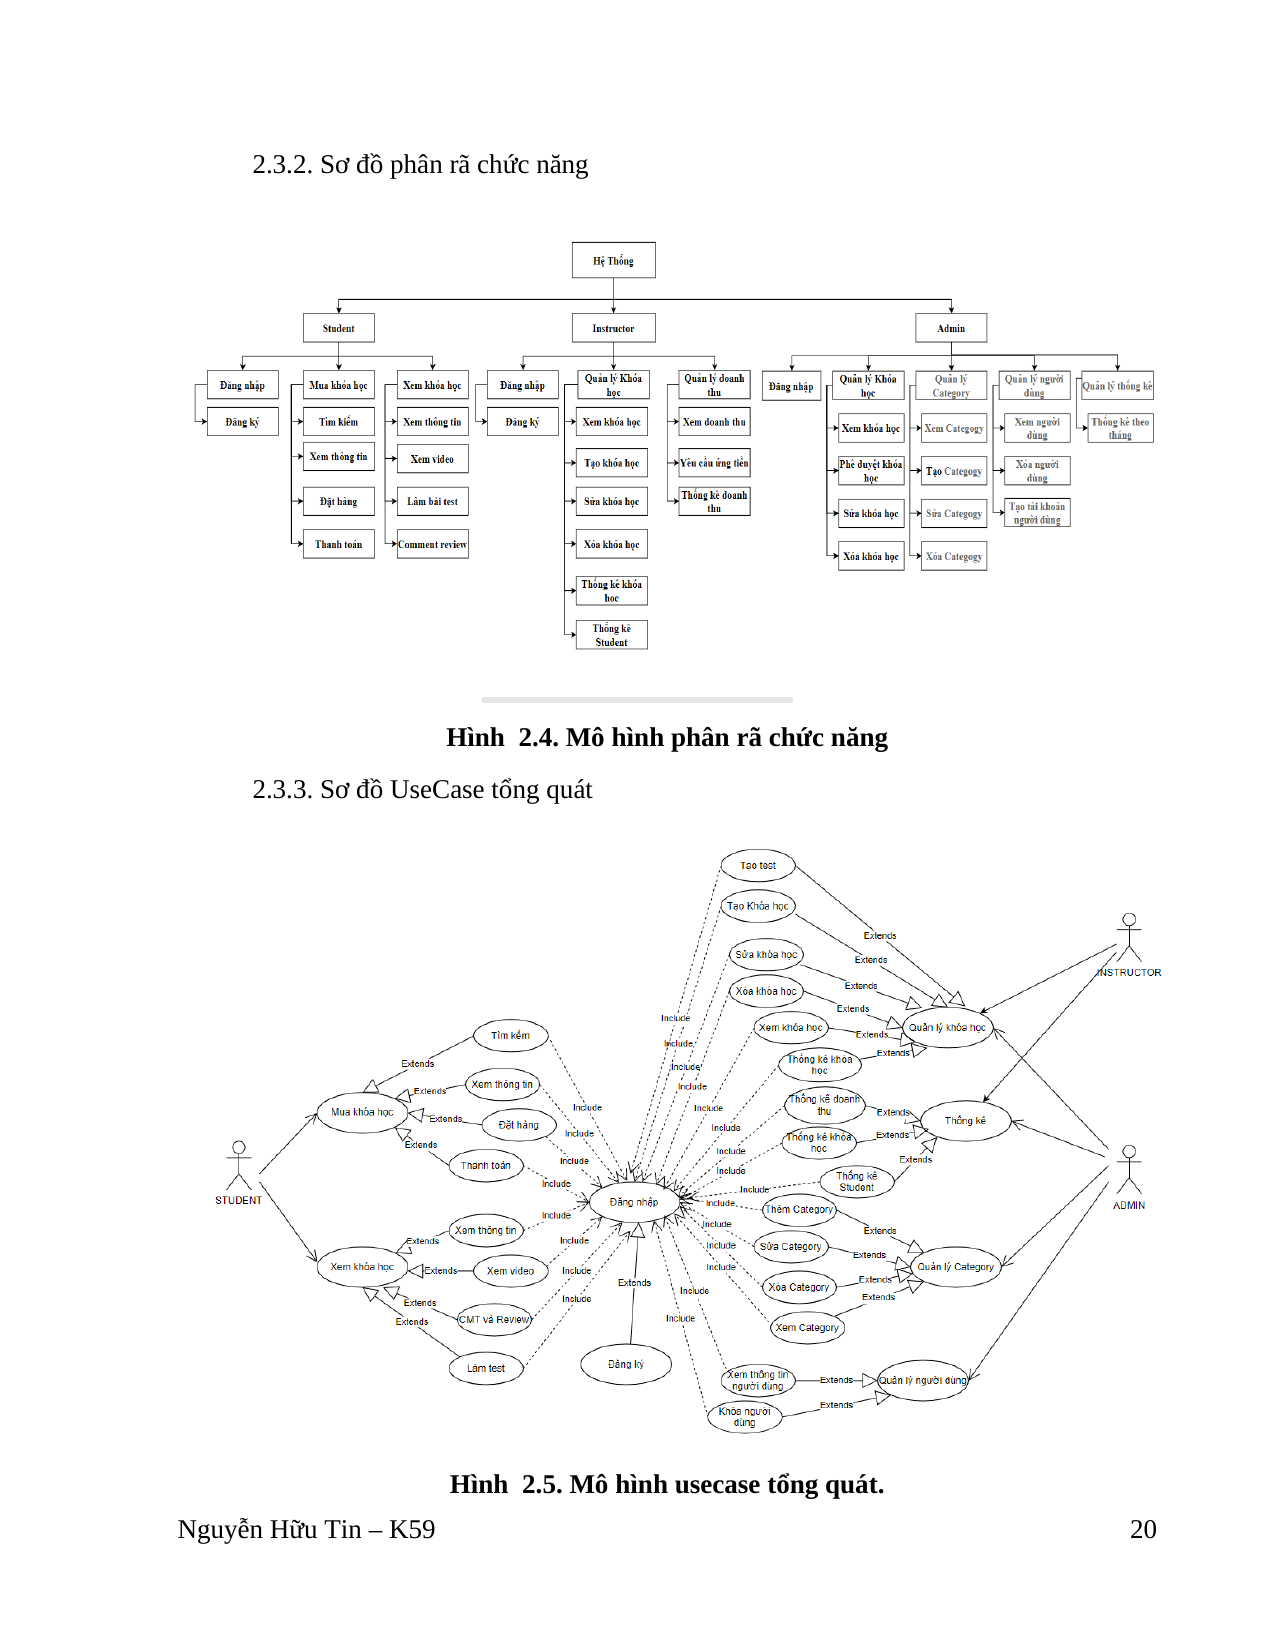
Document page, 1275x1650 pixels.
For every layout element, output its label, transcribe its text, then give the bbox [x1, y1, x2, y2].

picture [177, 832, 1187, 1450]
picture [177, 206, 1161, 703]
subtitle Sơ đồ phân rã chức năng [252, 148, 1157, 179]
subtitle Sơ đồ UseCase tổng quát [252, 773, 1157, 804]
